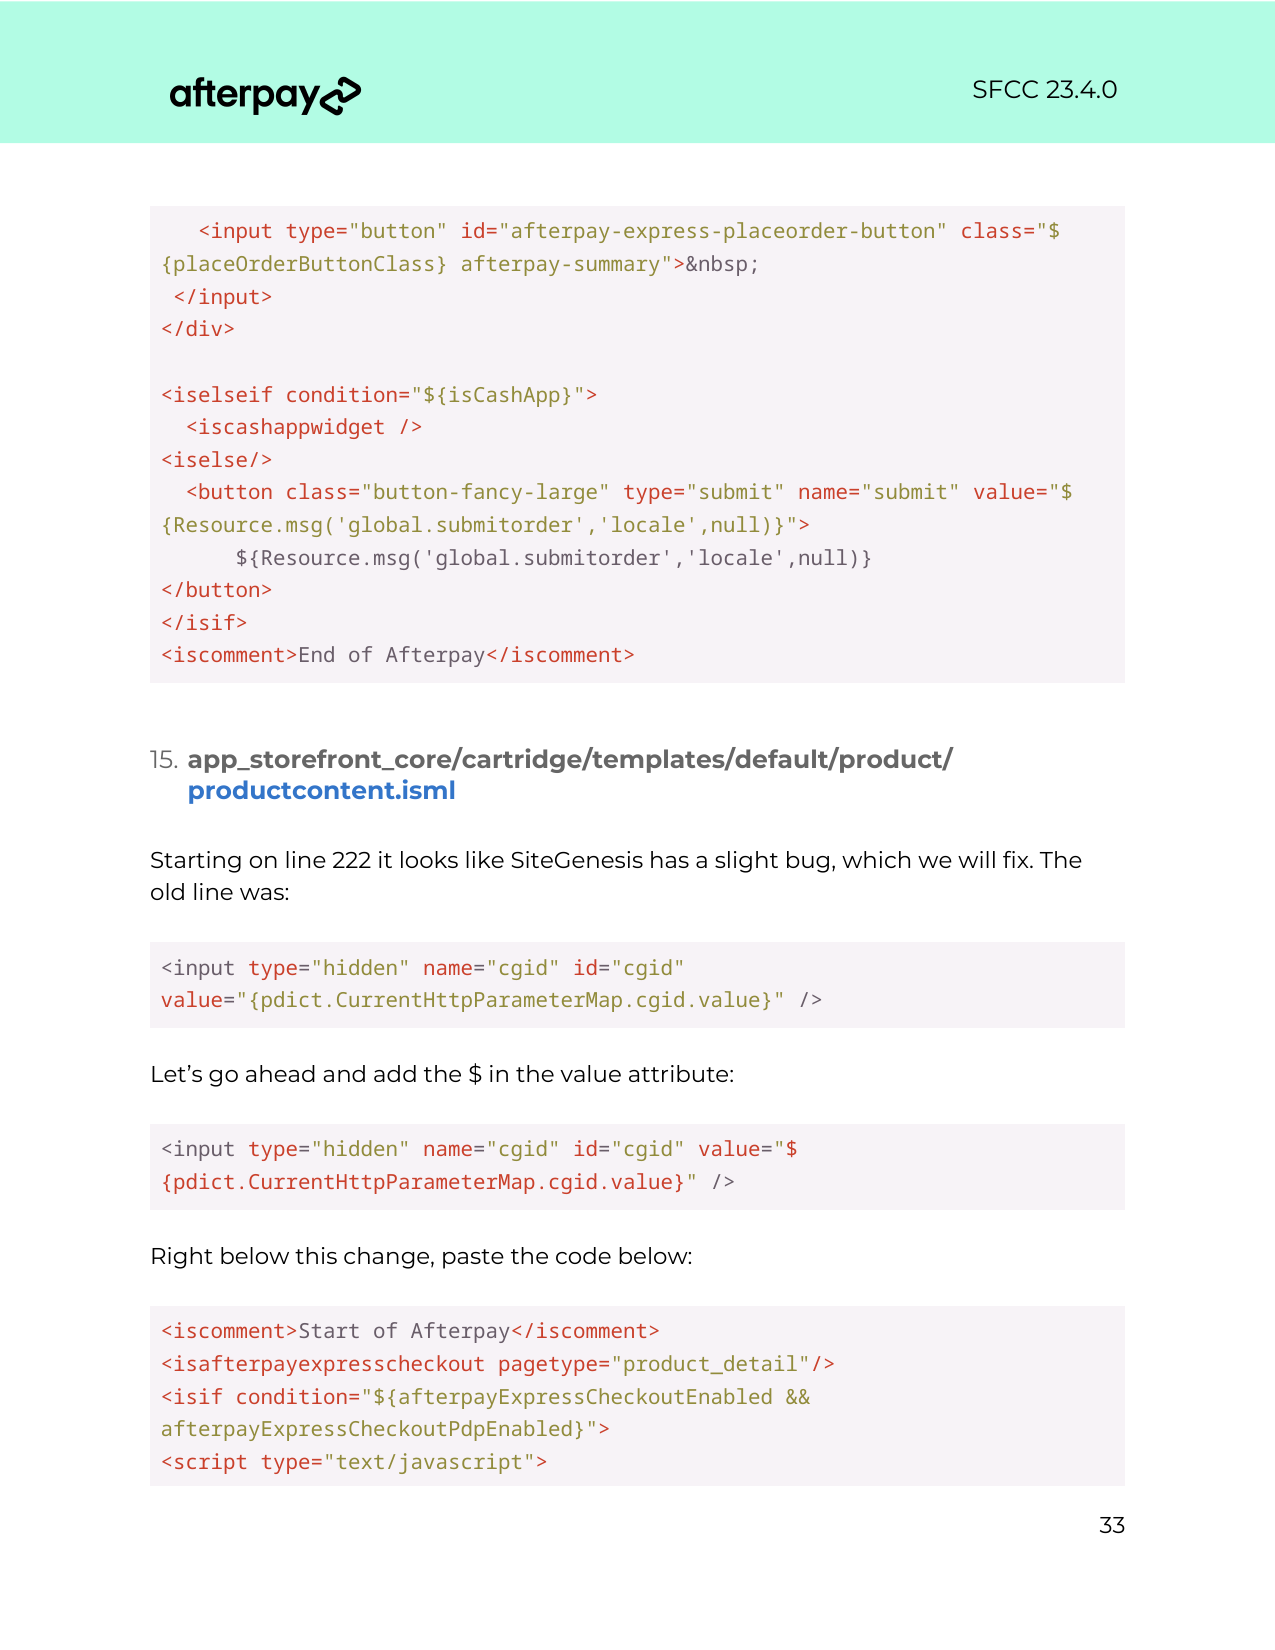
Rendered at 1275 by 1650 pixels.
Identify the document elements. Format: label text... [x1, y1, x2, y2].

text Starting on line 222 it looks like SiteGenesis has a slight bug, which we will fix. The old line was: [150, 846, 1125, 906]
table_header <input type="hidden" name="cgid" id="cgid" value="${pdict.CurrentHttpParameterMap.cgid.value}" /> [150, 1124, 1125, 1210]
text Let’s go ahead and add the $ in the value attribute: [150, 1060, 1125, 1088]
picture [134, 48, 397, 144]
subtitle app_storefront_core/cartridge/templates/default/product/productcontent.isml [150, 744, 1125, 806]
text Right below this change, paste the code below: [150, 1242, 1125, 1270]
table_header <input type="hidden" name="cgid" id="cgid" value="{pdict.CurrentHttpParameterMap.cgid.value}" /> [150, 942, 1125, 1028]
